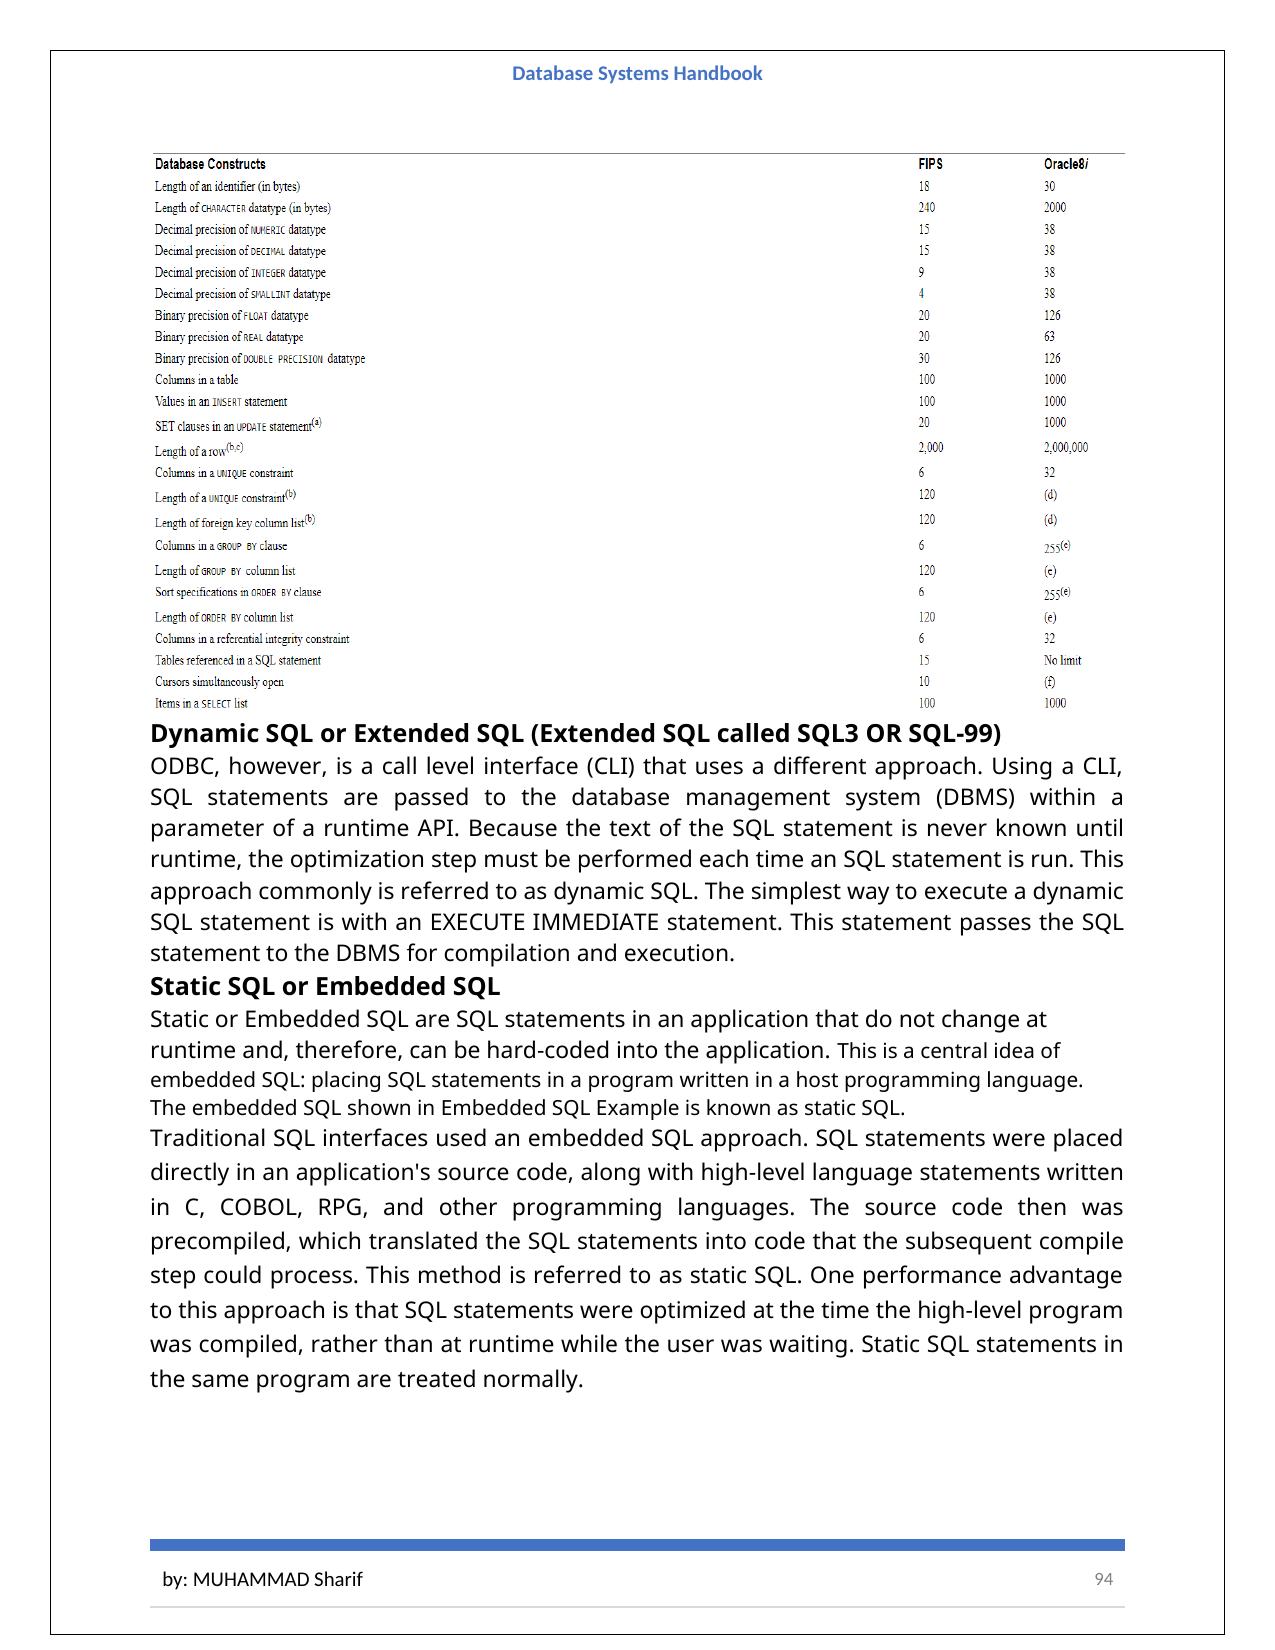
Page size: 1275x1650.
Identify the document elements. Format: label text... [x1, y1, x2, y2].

text Traditional SQL interfaces used an embedded SQL approach. SQL statements were placed directly in an application's source code, along with high-level language statements written in C, COBOL, RPG, and other programming languages. The source code then was precompiled, which translated the SQL statements into code that the subsequent compile step could process. This method is referred to as static SQL. One performance advantage to this approach is that SQL statements were optimized at the time the high-level program was compiled, rather than at runtime while the user was waiting. Static SQL statements in the same program are treated normally. [150, 1122, 1125, 1394]
text Dynamic SQL or Extended SQL (Extended SQL called SQL3 OR SQL-99) [150, 716, 1125, 750]
text Static or Embedded SQL are SQL statements in an application that do not change at runtime and, therefore, can be hard-coded into the application. This is a central idea of embedded SQL: placing SQL statements in a program written in a host programming language. The embedded SQL shown in Embedded SQL Example is known as static SQL. [150, 1002, 1125, 1122]
picture [150, 150, 1125, 716]
text Static SQL or Embedded SQL [150, 968, 1125, 1002]
text ODBC, however, is a call level interface (CLI) that uses a different approach. Using a CLI, SQL statements are passed to the database management system (DBMS) within a parameter of a runtime API. Because the text of the SQL statement is never known until runtime, the optimization step must be performed each time an SQL statement is run. This approach commonly is referred to as dynamic SQL. The simplest way to execute a dynamic SQL statement is with an EXECUTE IMMEDIATE statement. This statement passes the SQL statement to the DBMS for compilation and execution. [150, 750, 1125, 968]
